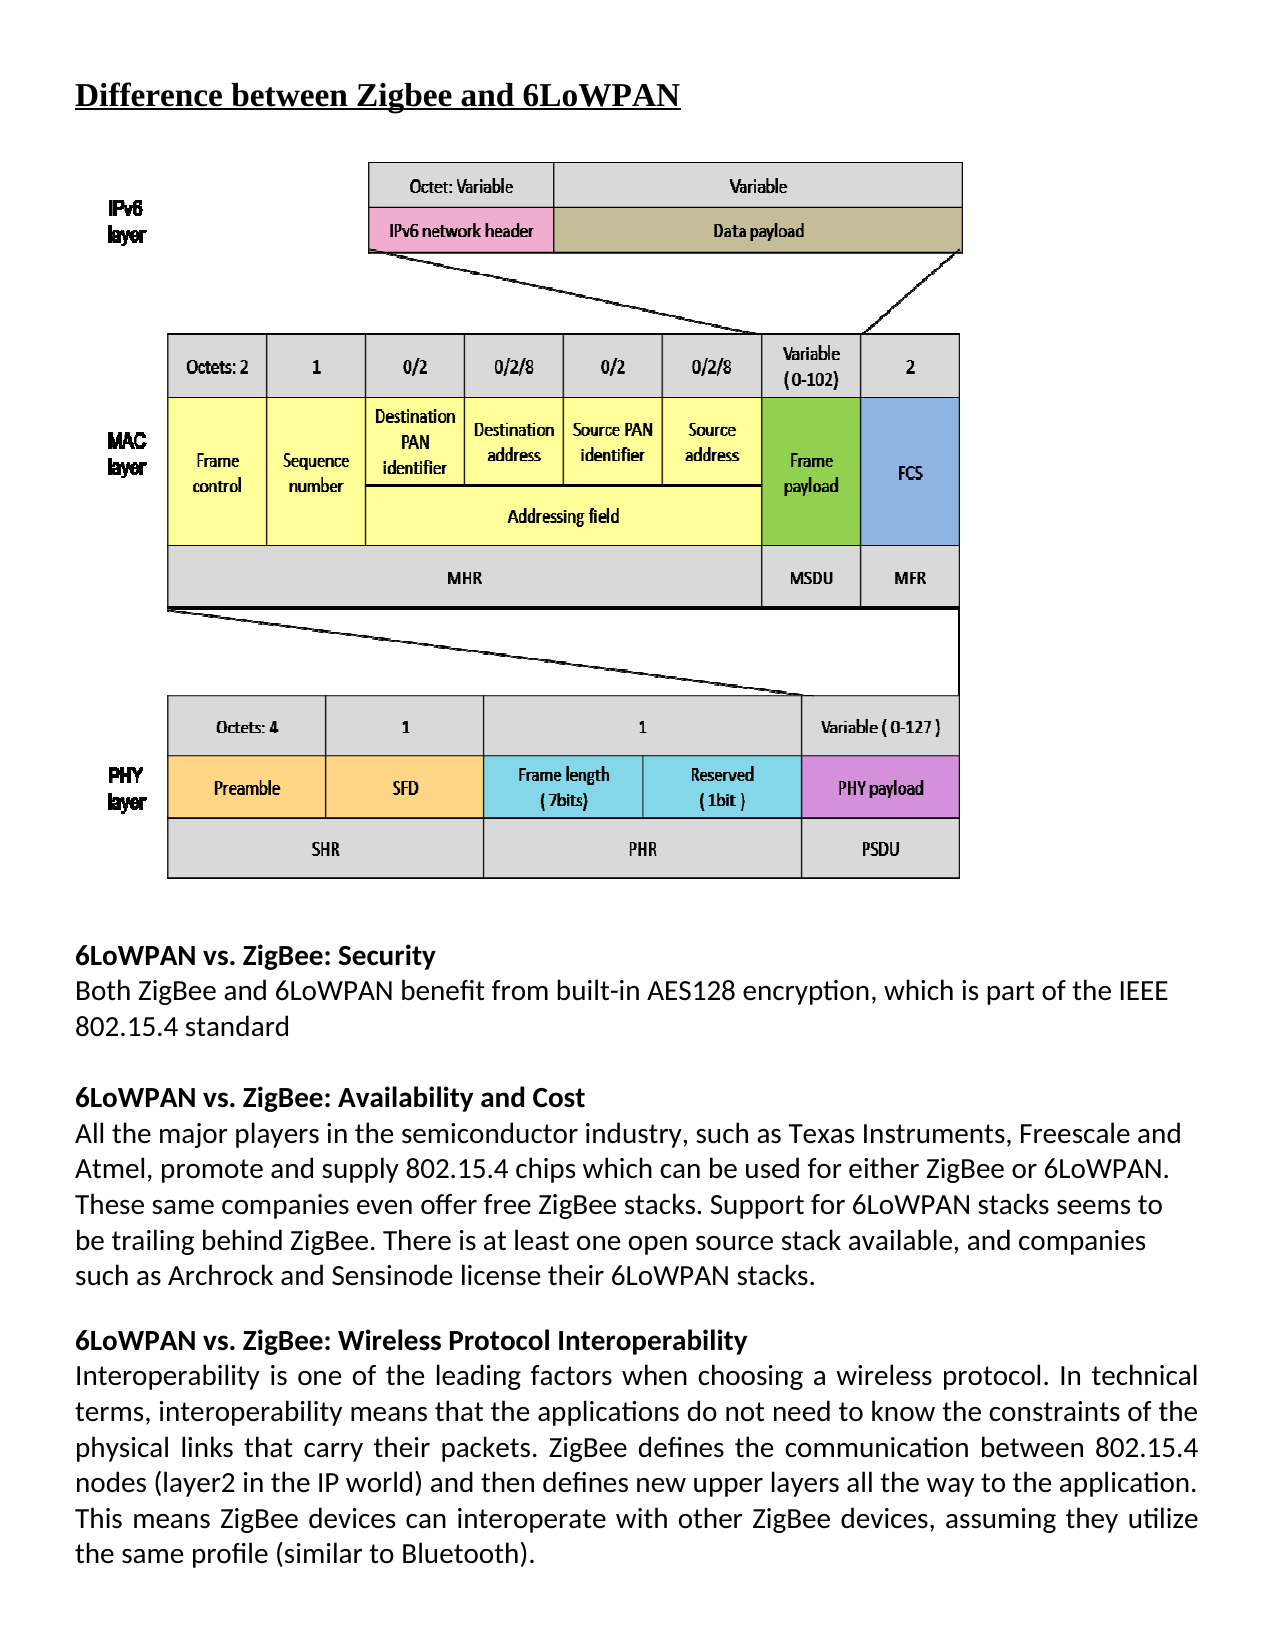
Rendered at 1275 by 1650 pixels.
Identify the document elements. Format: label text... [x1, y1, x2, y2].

text Difference between Zigbee and 6LoWPAN [75, 75, 1200, 113]
text 6LoWPAN vs. ZigBee: Wireless Protocol Interoperability [75, 1322, 1200, 1357]
text 6LoWPAN vs. ZigBee: Availability and Cost [75, 1079, 1200, 1115]
text 6LoWPAN vs. ZigBee: Security Both ZigBee and 6LoWPAN benefit from built-in AES128 encryption, which is part of the IEEE 802.15.4 standard [75, 937, 1200, 1044]
text Interoperability is one of the leading factors when choosing a wireless protocol. In technical terms, interoperability means that the applications do not need to know the constraints of the physical links that carry their packets. ZigBee defines the communication between 802.15.4 nodes (layer2 in the IP world) and then defines new upper layers all the way to the application. This means ZigBee devices can interoperate with other ZigBee devices, assuming they utilize the same profile (similar to Bluetooth). [75, 1357, 1200, 1571]
picture [75, 151, 1050, 899]
text All the major players in the semiconductor industry, such as Texas Instruments, Freescale and Atmel, promote and supply 802.15.4 chips which can be used for either ZigBee or 6LoWPAN. These same companies even offer free ZigBee stacks. Support for 6LoWPAN stacks seems to be trailing behind ZigBee. There is at least one open source stack available, and companies such as Archrock and Sensinode license their 6LoWPAN stacks. [75, 1115, 1200, 1322]
